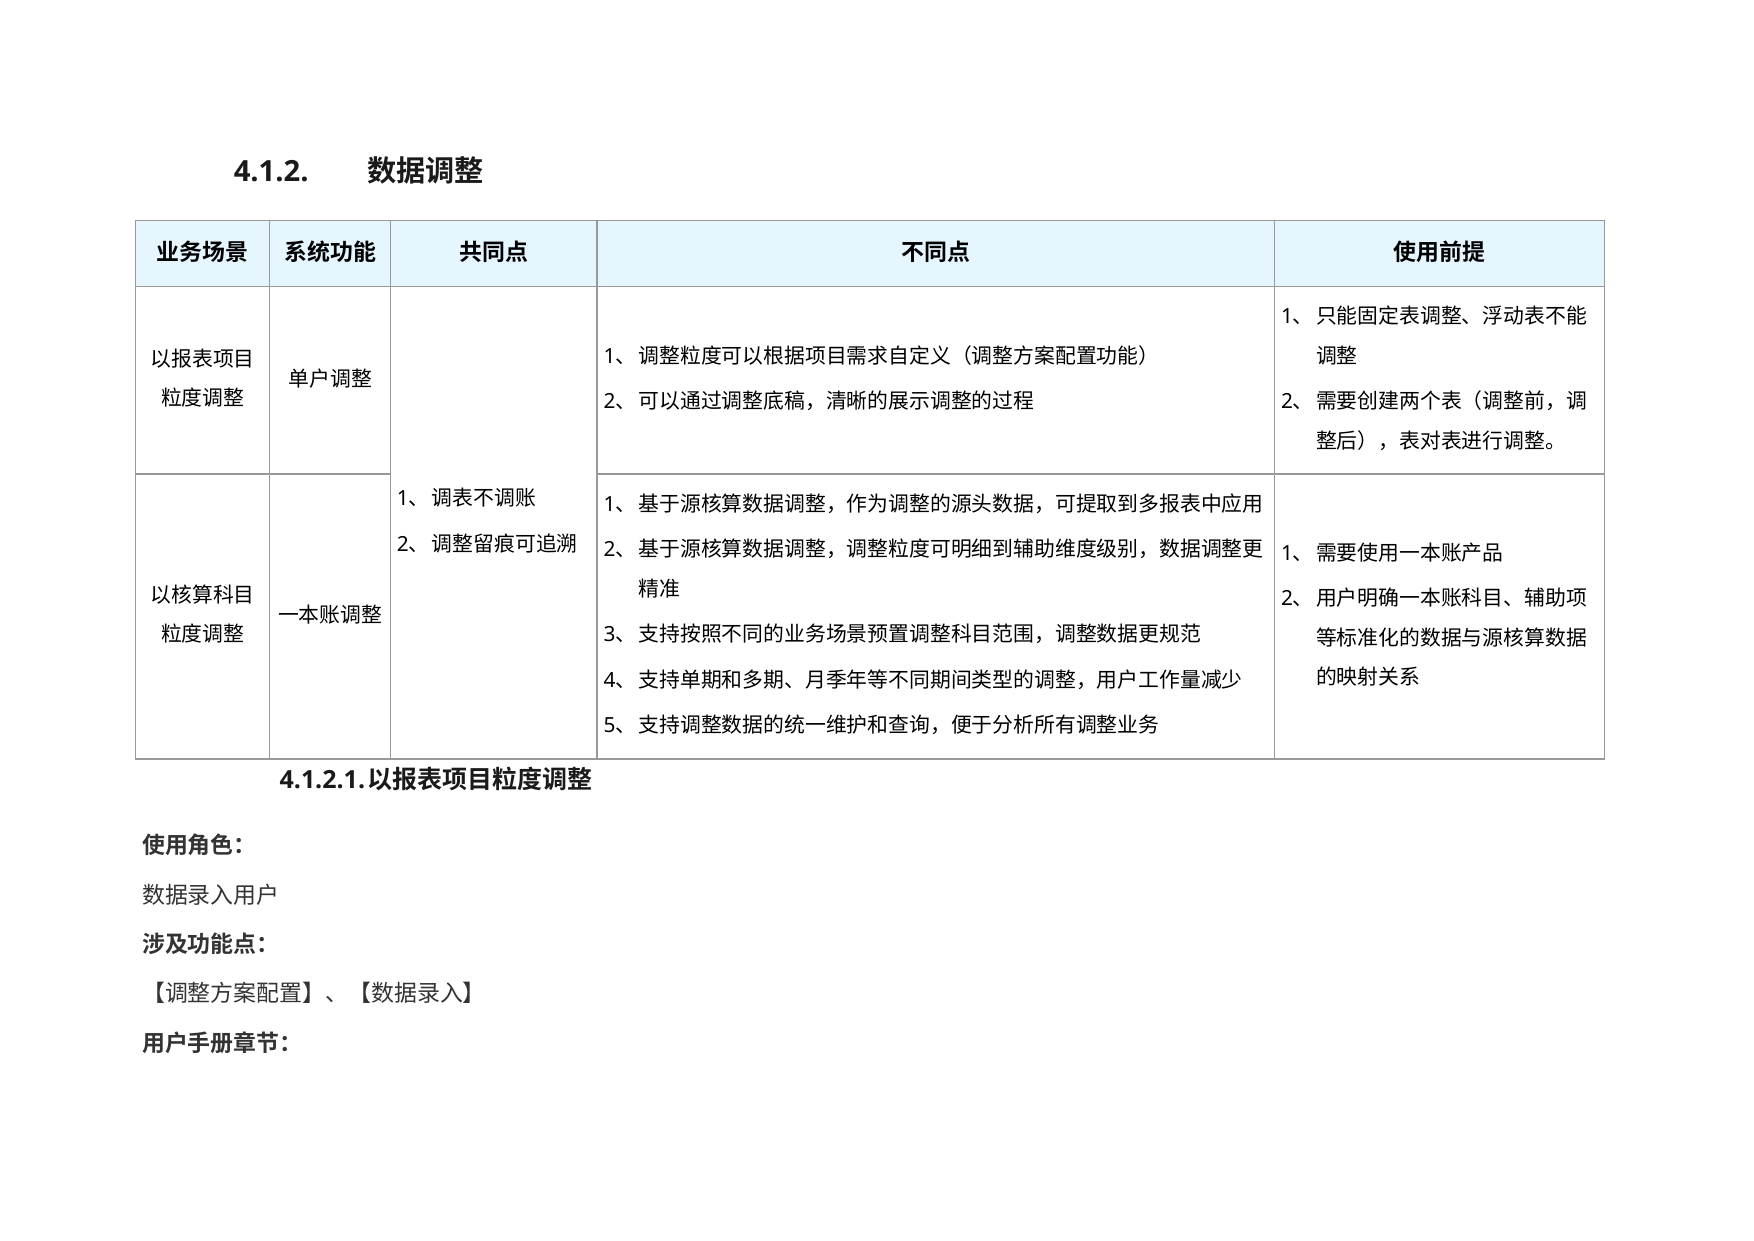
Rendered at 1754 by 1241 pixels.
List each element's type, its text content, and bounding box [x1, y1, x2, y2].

table_cell 只能固定表调整、浮动表不能调整 需要创建两个表（调整前，调整后），表对表进行调整。 [1275, 287, 1604, 473]
table_cell 需要使用一本账产品 用户明确一本账科目、辅助项等标准化的数据与源核算数据的映射关系 [1275, 475, 1604, 758]
list 数据录入用户 [142, 877, 1612, 910]
table_header 不同点 [598, 221, 1274, 286]
subtitle 数据调整 [233, 148, 1612, 190]
table_cell 以报表项目粒度调整 [136, 287, 269, 473]
table_header 系统功能 [270, 221, 390, 286]
table_header 业务场景 [136, 221, 269, 286]
table_cell 单户调整 [270, 287, 390, 473]
subtitle 以报表项目粒度调整 [279, 759, 1612, 796]
table_cell 一本账调整 [270, 475, 390, 758]
table_cell 以核算科目粒度调整 [136, 475, 269, 758]
table_header 使用前提 [1275, 221, 1604, 286]
table_header 共同点 [391, 221, 596, 286]
list 用户手册章节： [142, 1025, 1612, 1058]
table_cell 调整粒度可以根据项目需求自定义（调整方案配置功能） 可以通过调整底稿，清晰的展示调整的过程 [598, 287, 1274, 473]
table_cell 基于源核算数据调整，作为调整的源头数据，可提取到多报表中应用 基于源核算数据调整，调整粒度可明细到辅助维度级别，数据调整更精准 支持按照不同的业务场景预置调整科目范围，调整数据更规范 支持单期和多期、月季年等不同期间类型的调整，用户工作量减少 支持调整数据的统一维护和查询，便于分析所有调整业务 [598, 475, 1274, 758]
list 【调整方案配置】、【数据录入】 [142, 975, 1612, 1008]
table_cell 调表不调账 调整留痕可追溯 [391, 287, 596, 758]
list 使用角色： [142, 827, 1612, 860]
list 涉及功能点： [142, 926, 1612, 959]
